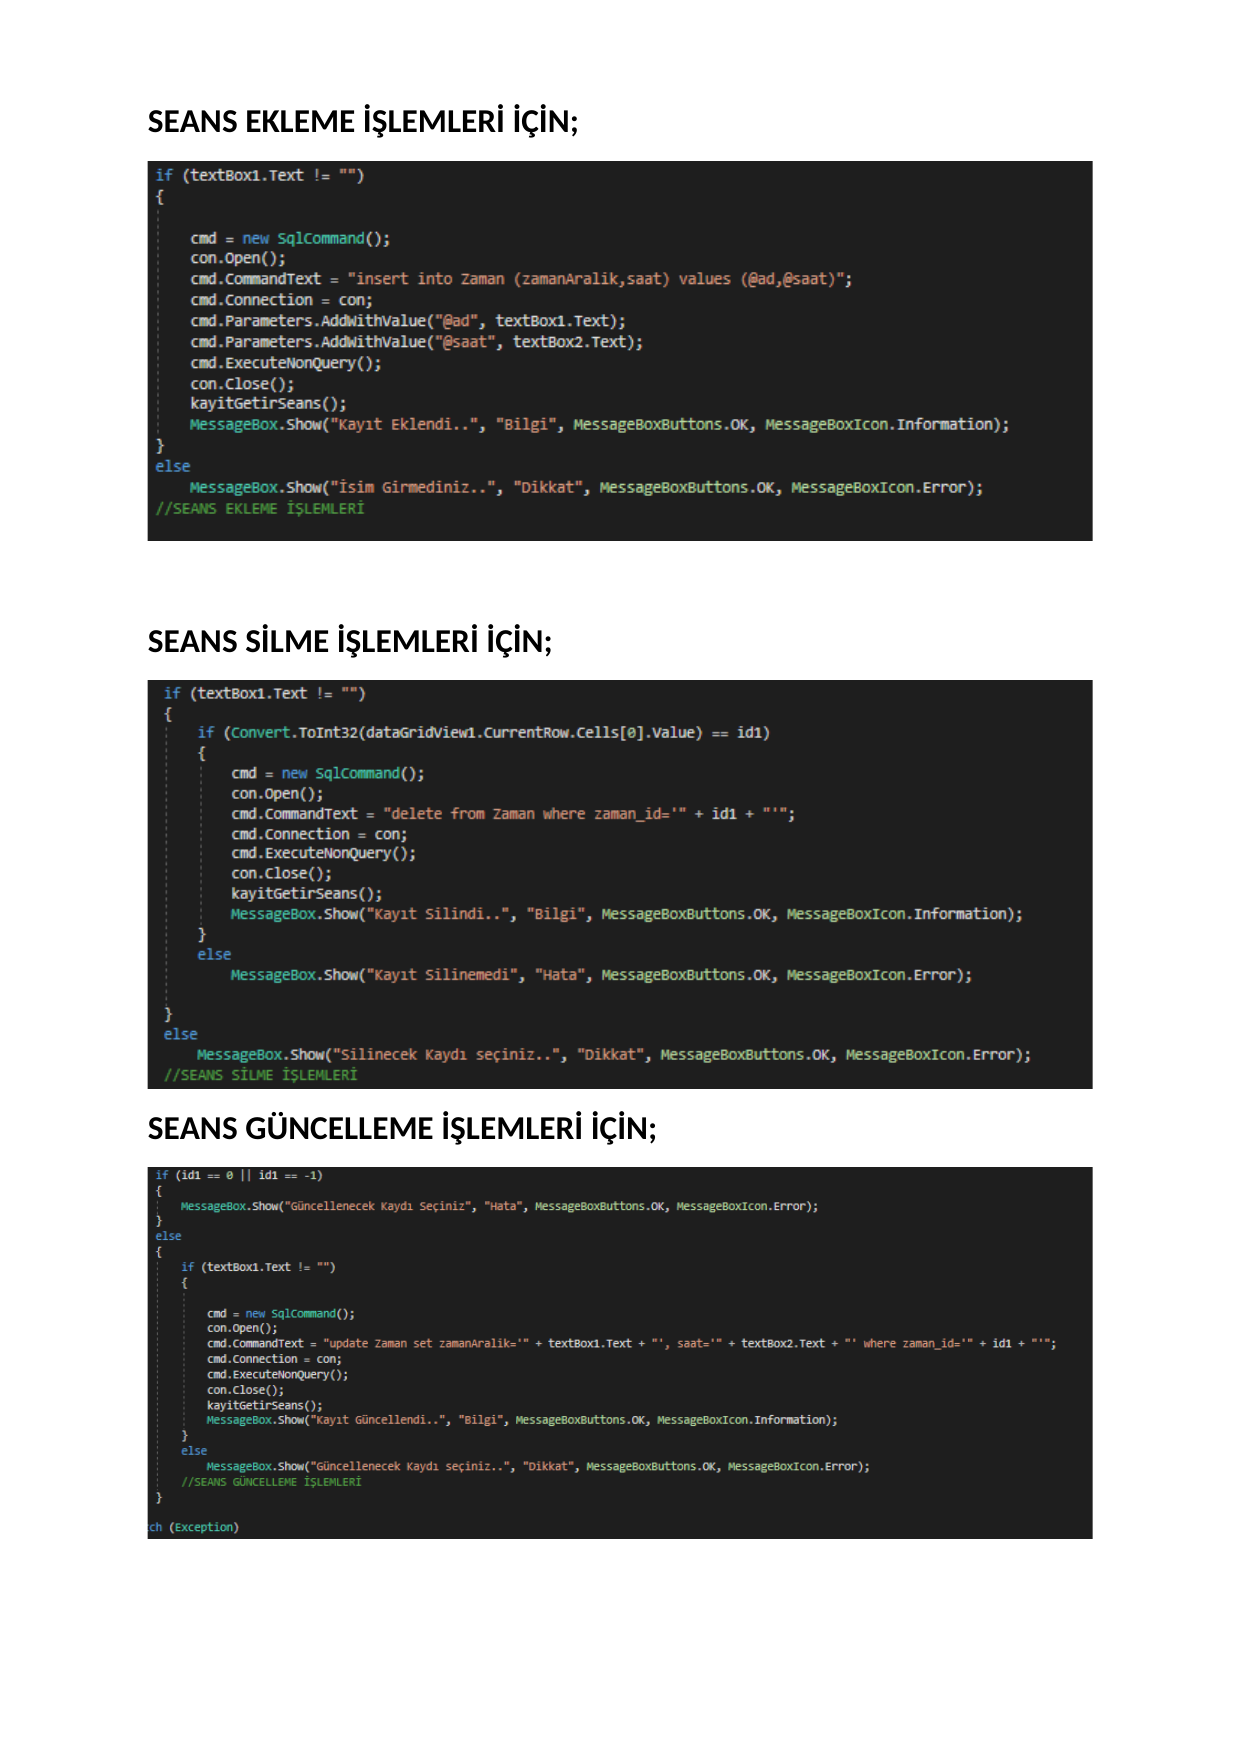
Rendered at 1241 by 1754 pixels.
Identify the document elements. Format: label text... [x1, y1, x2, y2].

text SEANS EKLEME İŞLEMLERİ İÇİN; [148, 100, 1092, 141]
picture [147, 161, 1093, 541]
text SEANS GÜNCELLEME İŞLEMLERİ İÇİN; [148, 1107, 1092, 1148]
picture [147, 680, 1093, 1089]
text SEANS SİLME İŞLEMLERİ İÇİN; [148, 620, 1092, 661]
picture [147, 1167, 1093, 1539]
